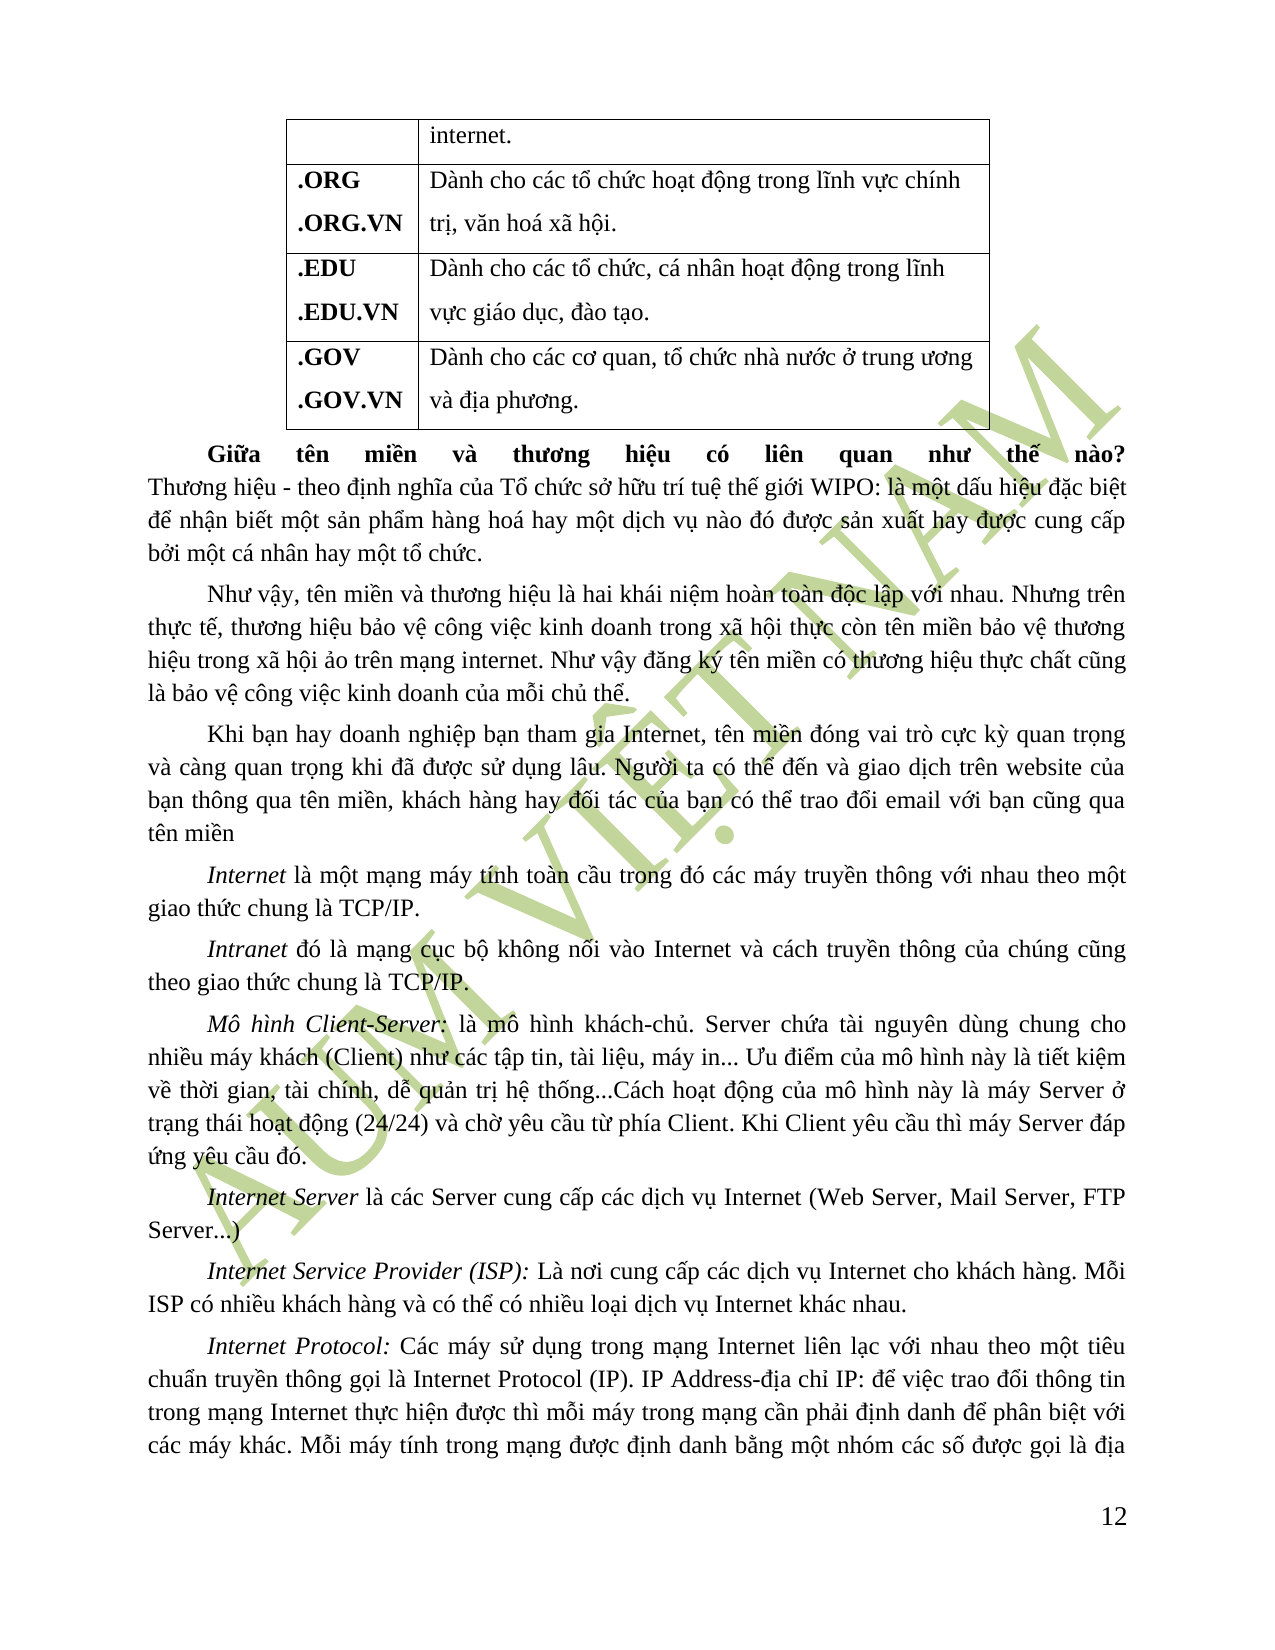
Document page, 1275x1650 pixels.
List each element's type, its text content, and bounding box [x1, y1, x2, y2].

text Khi bạn hay doanh nghiệp bạn tham gia Internet, tên miền đóng vai trò cực kỳ quan trọng và càng quan trọng khi đã được sử dụng lâu. Người ta có thể đến và giao dịch trên website của bạn thông qua tên miền, khách hàng hay đối tác của bạn có thể trao đổi email với bạn cũng qua tên miền [148, 719, 1127, 847]
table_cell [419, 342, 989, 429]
text Intranet đó là mạng cục bộ không nối vào Internet và cách truyền thông của chúng cũng theo giao thức chung là TCP/IP. [148, 934, 1127, 996]
text Internet Server là các Server cung cấp các dịch vụ Internet (Web Server, Mail Server, FTP Server...) [148, 1182, 1127, 1244]
text Internet Service Provider (ISP): Là nơi cung cấp các dịch vụ Internet cho khách hàng. Mỗi ISP có nhiều khách hàng và có thể có nhiều loại dịch vụ Internet khác nhau. [148, 1256, 1127, 1318]
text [148, 1331, 1127, 1459]
text Như vậy, tên miền và thương hiệu là hai khái niệm hoàn toàn độc lập với nhau. Nhưng trên thực tế, thương hiệu bảo vệ công việc kinh doanh trong xã hội thực còn tên miền bảo vệ thương hiệu trong xã hội ảo trên mạng internet. Như vậy đăng ký tên miền có thương hiệu thực chất cũng là bảo vệ công việc kinh doanh của mỗi chủ thể. [148, 579, 1127, 707]
text Internet là một mạng máy tính toàn cầu trong đó các máy truyền thông với nhau theo một giao thức chung là TCP/IP. [148, 860, 1127, 922]
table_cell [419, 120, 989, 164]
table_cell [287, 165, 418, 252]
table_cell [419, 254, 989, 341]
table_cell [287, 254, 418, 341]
text Giữa tên miền và thương hiệu có liên quan như thế nào? Thương hiệu - theo định nghĩa của Tổ chức sở hữu trí tuệ thế giới WIPO: là một dấu hiệu đặc biệt để nhận biết một sản phẩm hàng hoá hay một dịch vụ nào đó được sản xuất hay được cung cấp bởi một cá nhân hay một tổ chức. [148, 439, 1127, 566]
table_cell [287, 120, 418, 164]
text Mô hình Client-Server: là mô hình khách-chủ. Server chứa tài nguyên dùng chung cho nhiều máy khách (Client) như các tập tin, tài liệu, máy in... Ưu điểm của mô hình này là tiết kiệm về thời gian, tài chính, dễ quản trị hệ thống...Cách hoạt động của mô hình này là máy Server ở trạng thái hoạt động (24/24) và chờ yêu cầu từ phía Client. Khi Client yêu cầu thì máy Server đáp ứng yêu cầu đó. [148, 1009, 1127, 1169]
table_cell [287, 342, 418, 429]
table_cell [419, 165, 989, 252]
